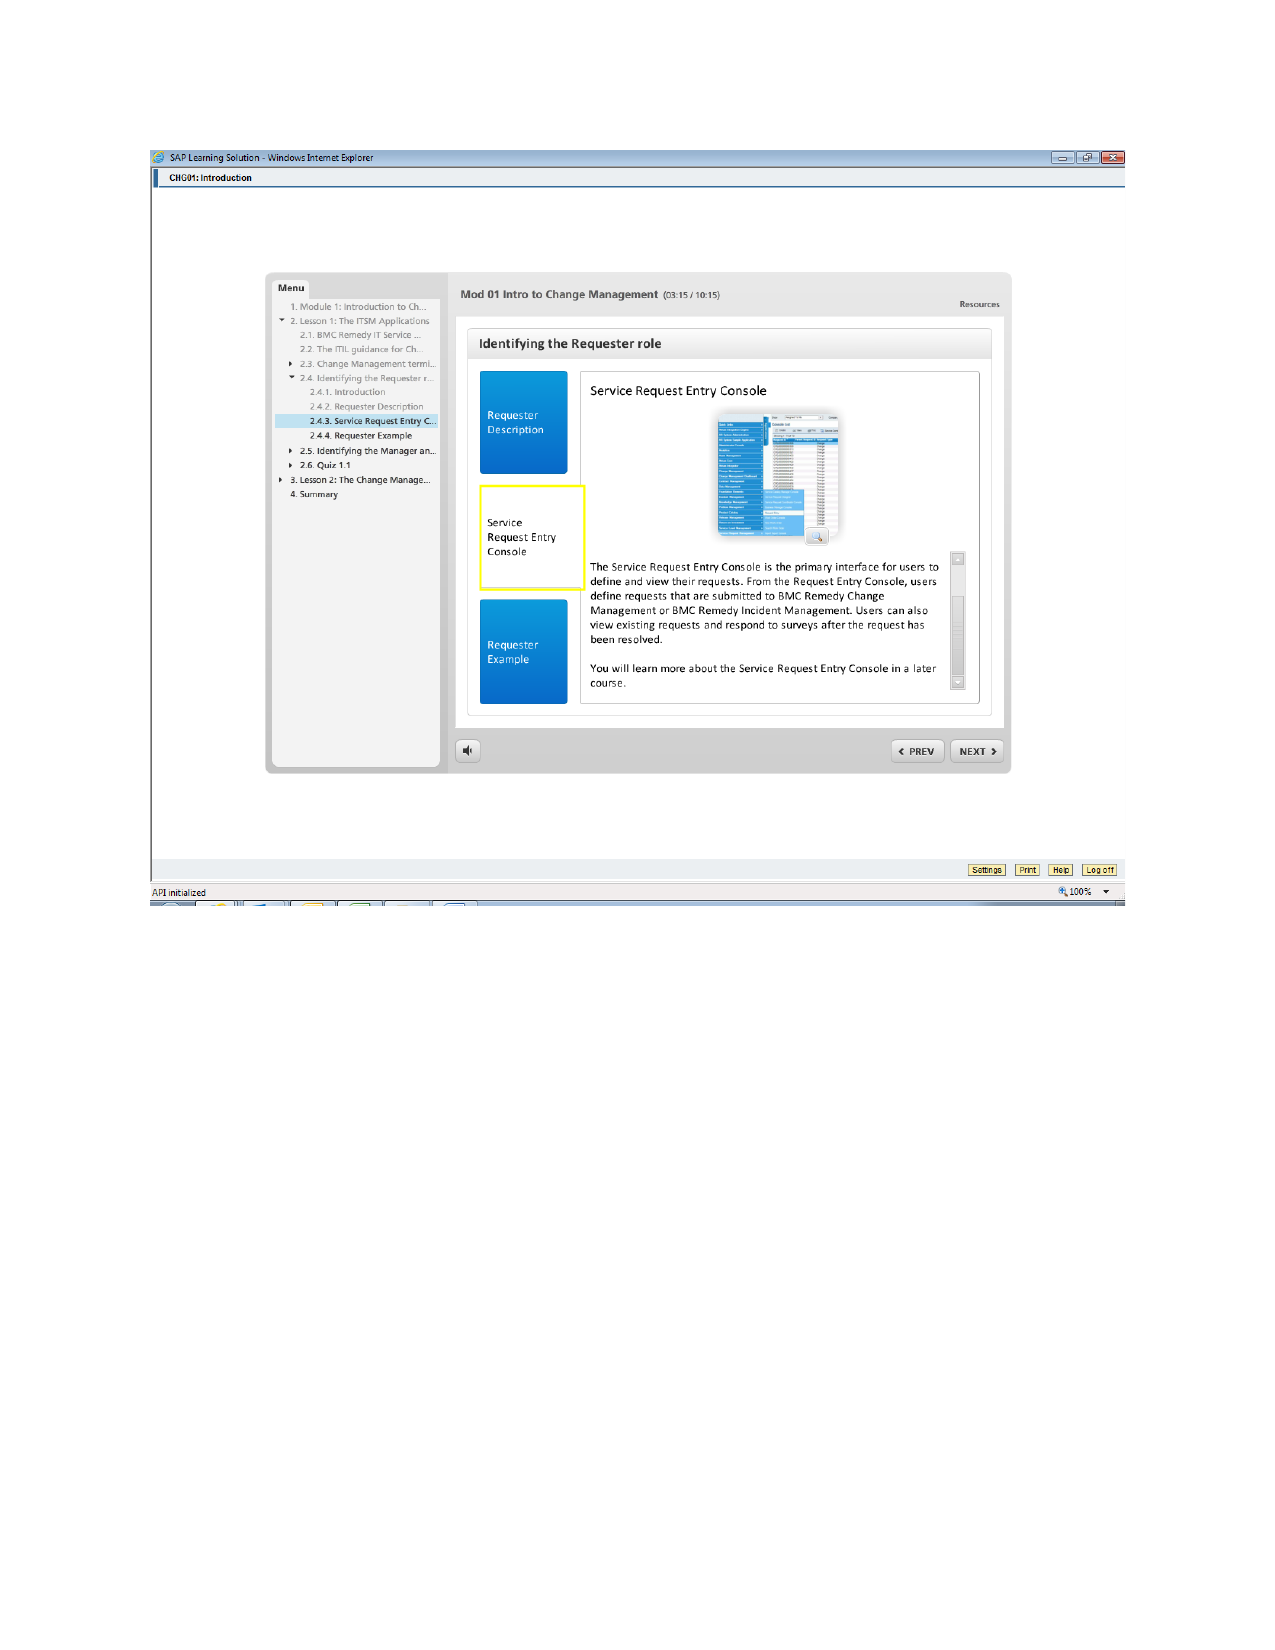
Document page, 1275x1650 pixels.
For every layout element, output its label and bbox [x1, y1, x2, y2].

picture [150, 150, 1125, 906]
